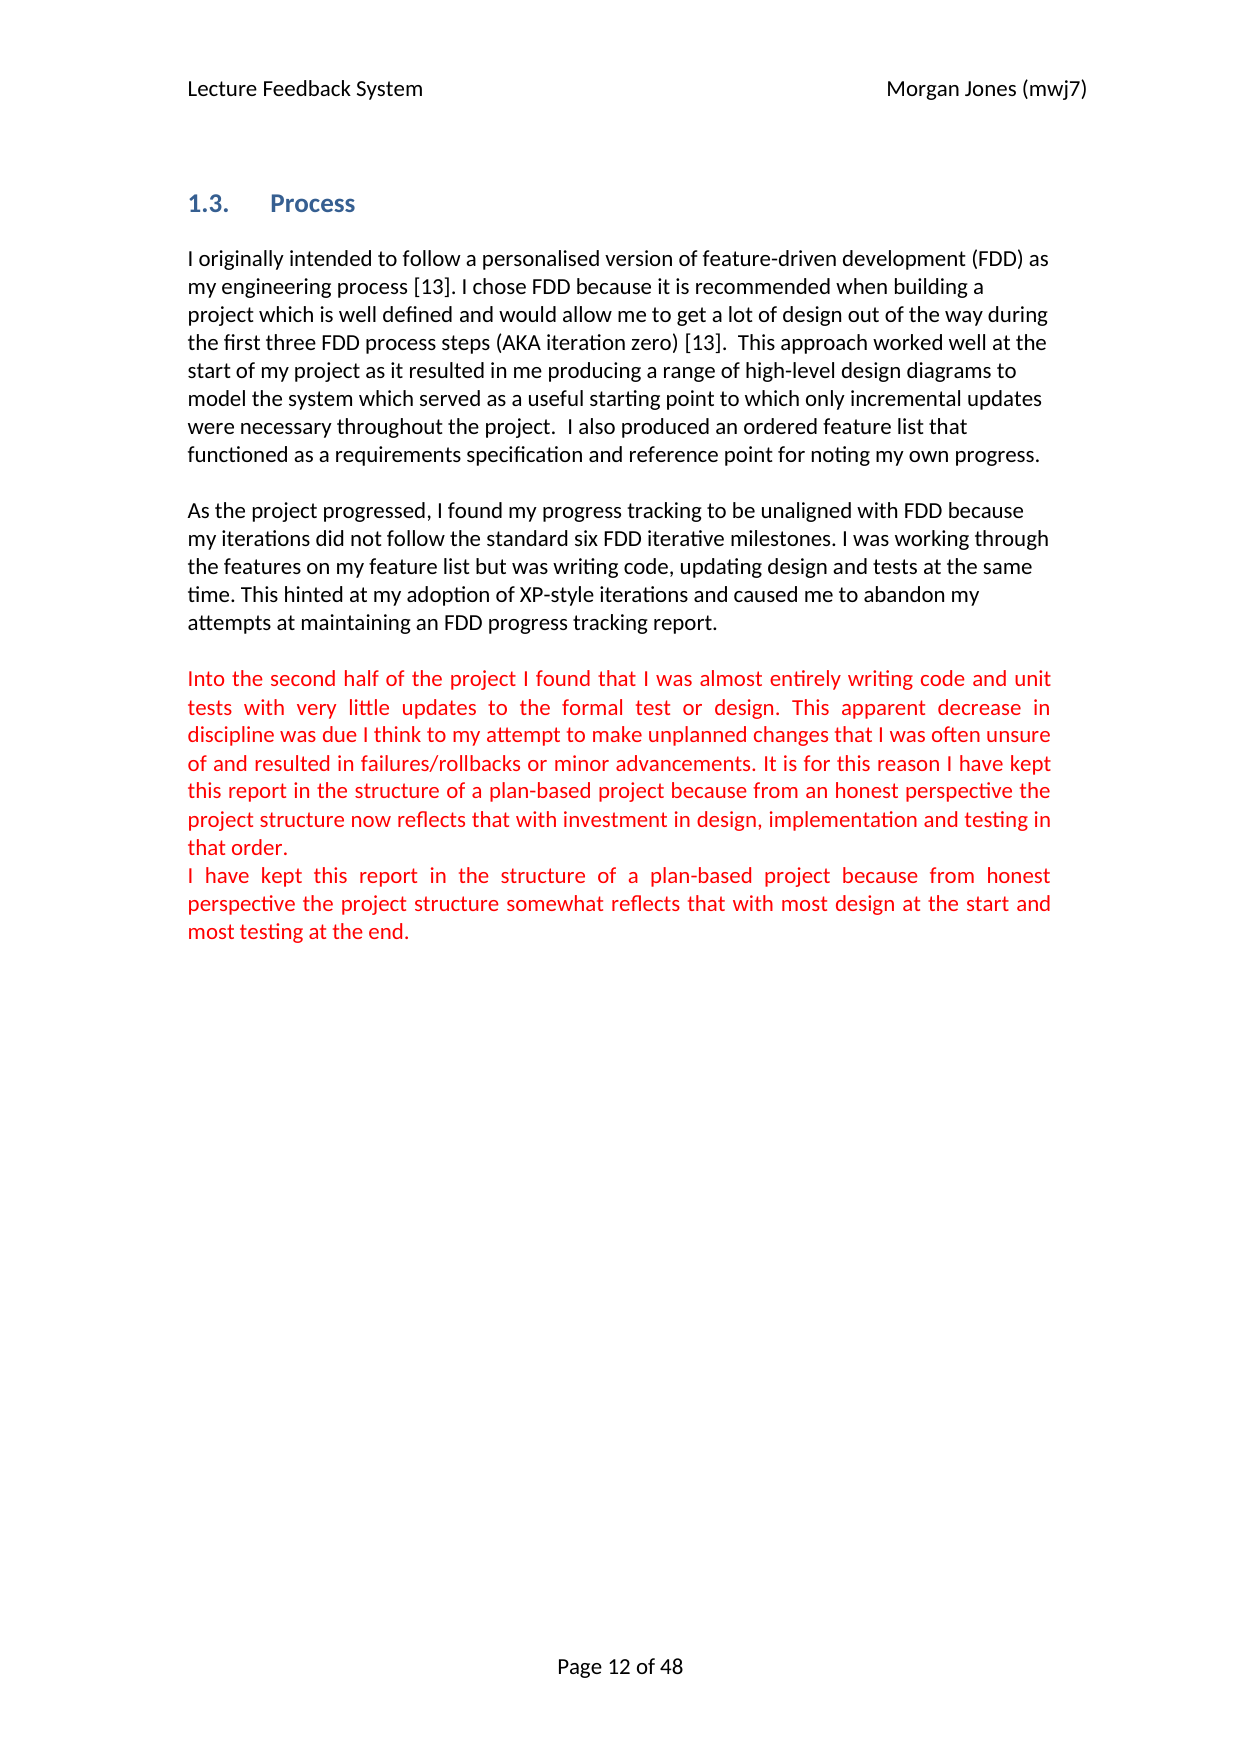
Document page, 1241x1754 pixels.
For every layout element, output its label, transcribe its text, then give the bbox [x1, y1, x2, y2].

text I have kept this report in the structure of a plan-based project because from honest perspective the project structure somewhat reflects that with most design at the start and most testing at the end. [187, 861, 1053, 945]
text Into the second half of the project I found that I was almost entirely writing code and unit tests with very little updates to the formal test or design. This apparent decrease in discipline was due I think to my attempt to make unplanned changes that I was often unsure of and resulted in failures/rollbacks or minor advancements. It is for this reason I have kept this report in the structure of a plan-based project because from an honest perspective the project structure now reflects that with investment in design, implementation and testing in that order. [187, 664, 1053, 861]
subtitle Process [187, 186, 1053, 219]
text I originally intended to follow a personalised version of feature-driven development (FDD) as my engineering process . I chose FDD because it is recommended when building a project which is well defined and would allow me to get a lot of design out of the way during the first three FDD process steps (AKA iteration zero) . This approach worked well at the start of my project as it resulted in me producing a range of high-level design diagrams to model the system which served as a useful starting point to which only incremental updates were necessary throughout the project. I also produced an ordered feature list that functioned as a requirements specification and reference point for noting my own progress. [187, 244, 1053, 468]
text As the project progressed, I found my progress tracking to be unaligned with FDD because my iterations did not follow the standard six FDD iterative milestones. I was working through the features on my feature list but was writing code, updating design and tests at the same time. This hinted at my adoption of XP-style iterations and caused me to abandon my attempts at maintaining an FDD progress tracking report. [187, 496, 1053, 637]
